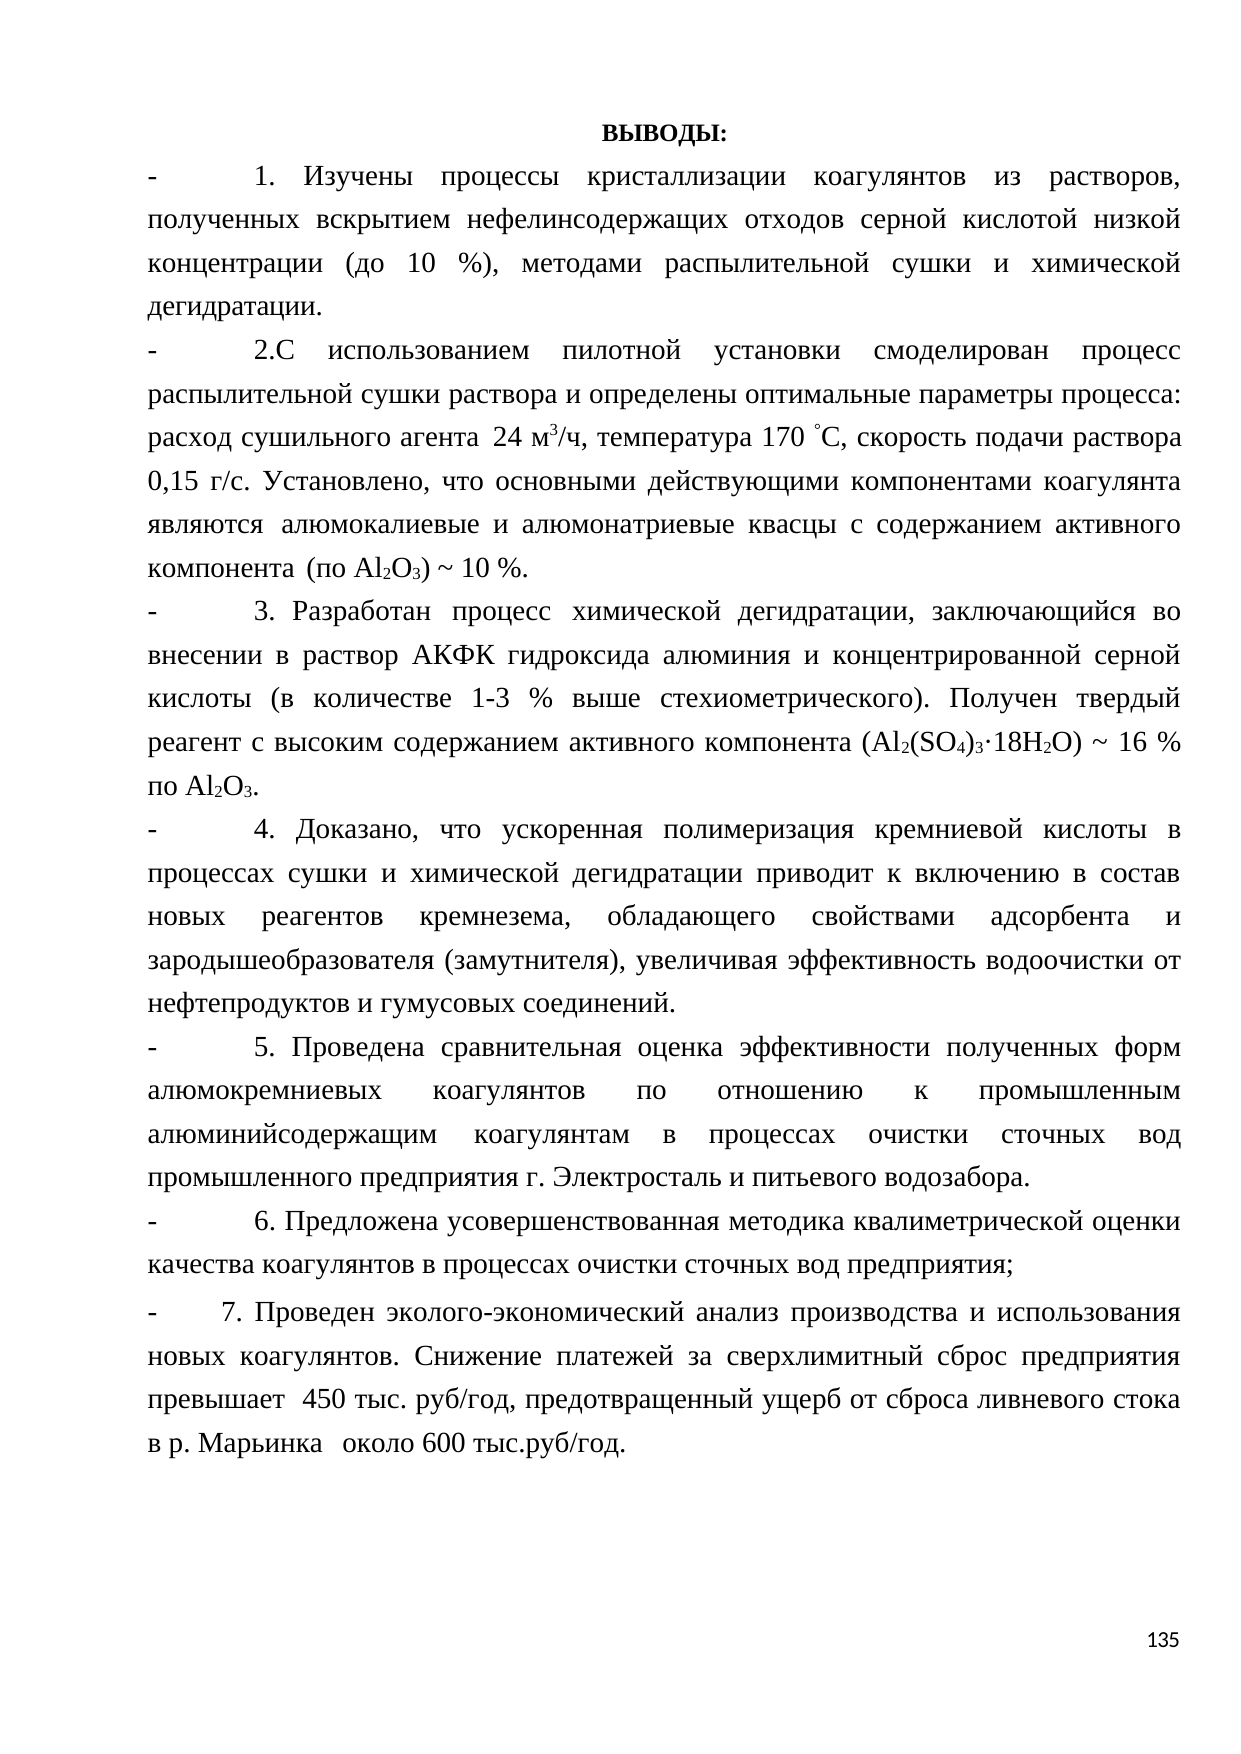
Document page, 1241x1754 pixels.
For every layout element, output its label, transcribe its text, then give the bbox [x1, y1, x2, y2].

list 1. Изучены процессы кристаллизации коагулянтов из растворов, полученных вскрытием нефелинсодержащих отходов серной кислотой низкой концентрации (до 10 %), методами распылительной сушки и химической дегидратации. [147, 158, 1181, 322]
list 2.С использованием пилотной установки смоделирован процесс распылительной сушки раствора и определены оптимальные параметры процесса: расход сушильного агента 24 м3/ч, температура 170 °С, скорость подачи раствора 0,15 г/с. Установлено, что основными действующими компонентами коагулянта являются алюмокалиевые и алюмонатриевые квасцы с содержанием активного компонента (по Al2O3) ~ 10 %. [147, 332, 1182, 583]
list 4. Доказано, что ускоренная полимеризация кремниевой кислоты в процессах сушки и химической дегидратации приводит к включению в состав новых реагентов кремнезема, обладающего свойствами адсорбента и зародышеобразователя (замутнителя), увеличивая эффективность водоочистки от нефтепродуктов и гумусовых соединений. [147, 811, 1182, 1019]
list 6. Предложена усовершенствованная методика квалиметрической оценки качества коагулянтов в процессах очистки сточных вод предприятия; [147, 1203, 1181, 1280]
list 5. Проведена сравнительная оценка эффективности полученных форм алюмокремниевых коагулянтов по отношению к промышленным алюминийсодержащим коагулянтам в процессах очистки сточных вод промышленного предприятия г. Электросталь и питьевого водозабора. [147, 1029, 1182, 1193]
list 3. Разработан процесс химической дегидратации, заключающийся во внесении в раствор АКФК гидроксида алюминия и концентрированной серной кислоты (в количестве 1-3 % выше стехиометрического). Получен твердый реагент с высоким содержанием активного компонента (Al2(SO4)3·18H2O) ~ 16 % по Al2O3. [147, 593, 1181, 801]
text ВЫВОДЫ: [119, 118, 1211, 147]
list 7. Проведен эколого-экономический анализ производства и использования новых коагулянтов. Снижение платежей за сверхлимитный сброс предприятия превышает 450 тыс. руб/год, предотвращенный ущерб от сброса ливневого стока в р. Марьинка около 600 тыс.руб/год. [147, 1294, 1182, 1458]
